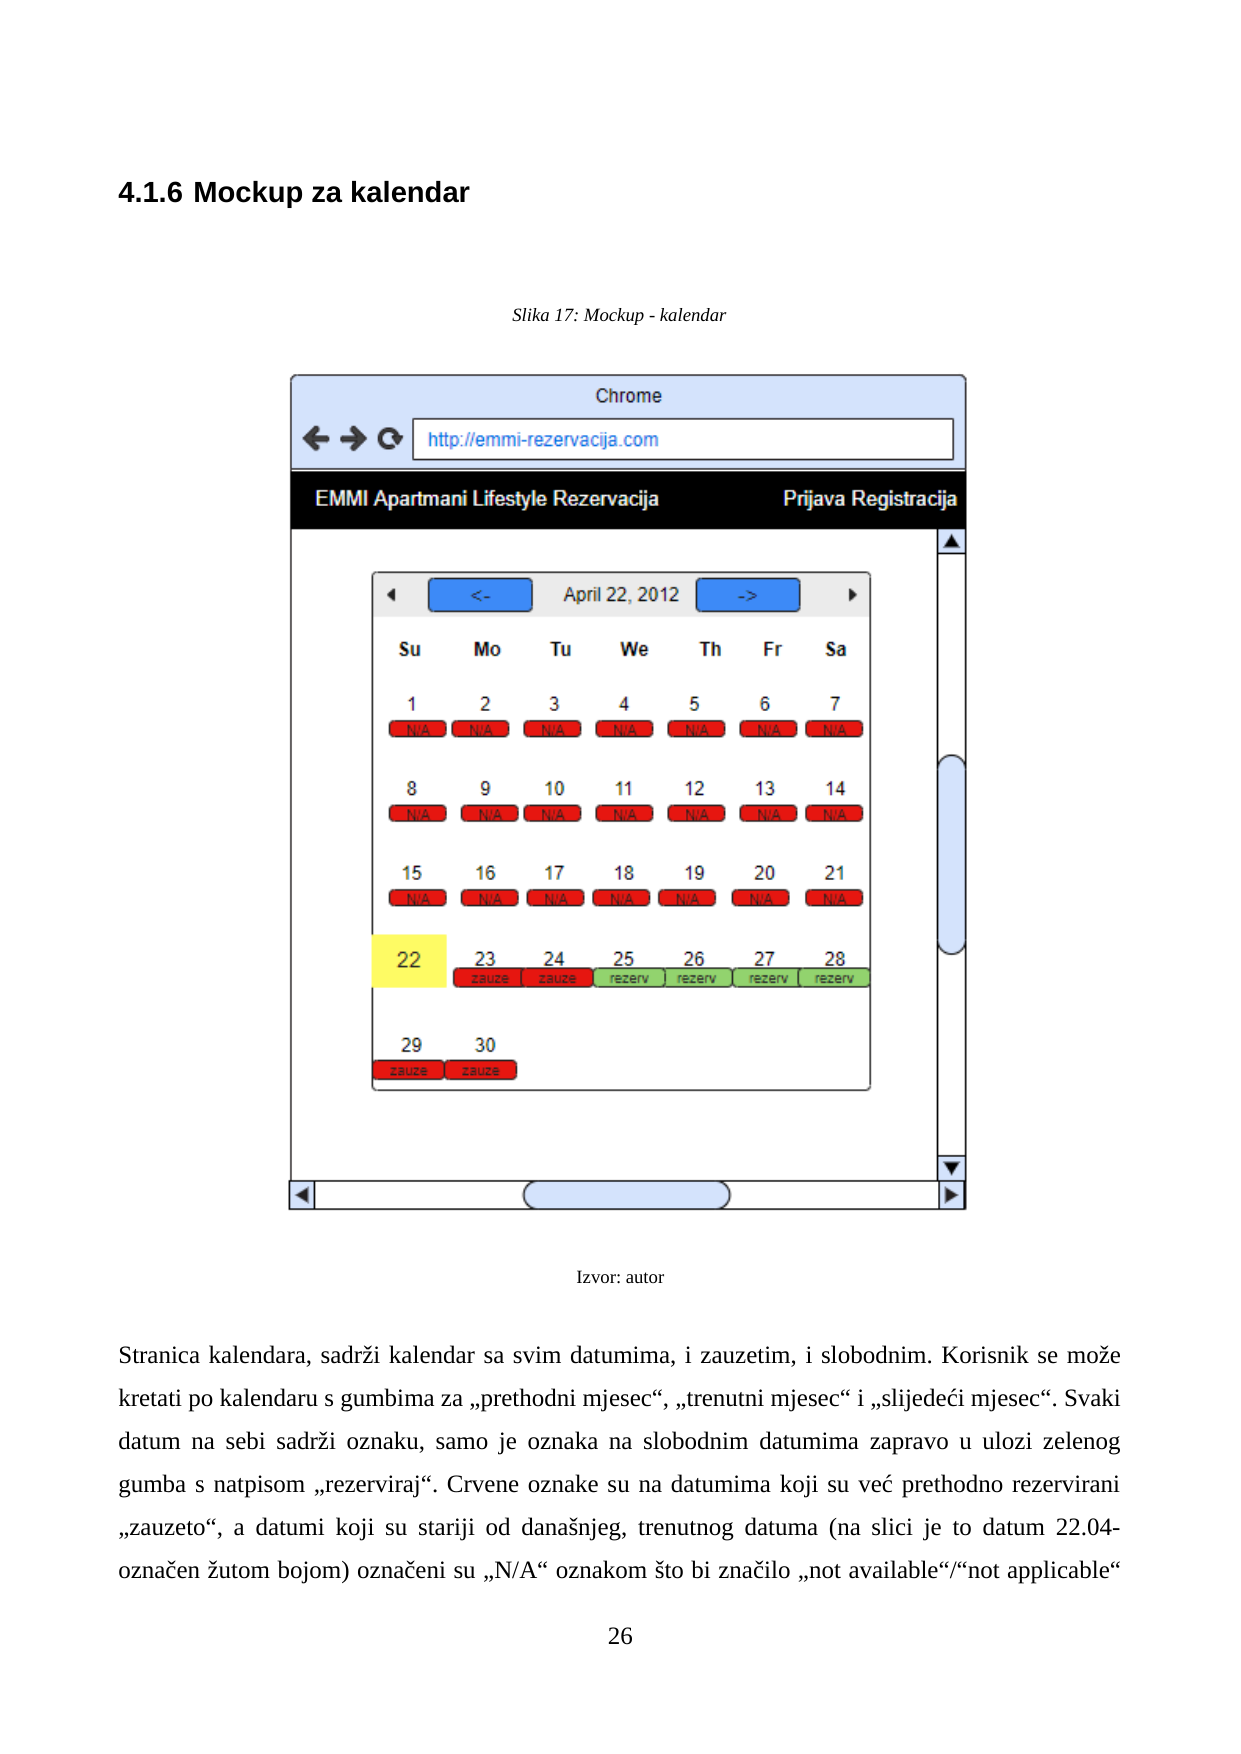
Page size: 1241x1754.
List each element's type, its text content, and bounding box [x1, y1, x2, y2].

text Izvor: autor [118, 1266, 1122, 1288]
subtitle Mockup za kalendar [118, 175, 1122, 209]
picture [221, 338, 1020, 1254]
text Slika 17: Mockup - kalendar [118, 304, 1122, 326]
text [118, 1340, 1122, 1584]
